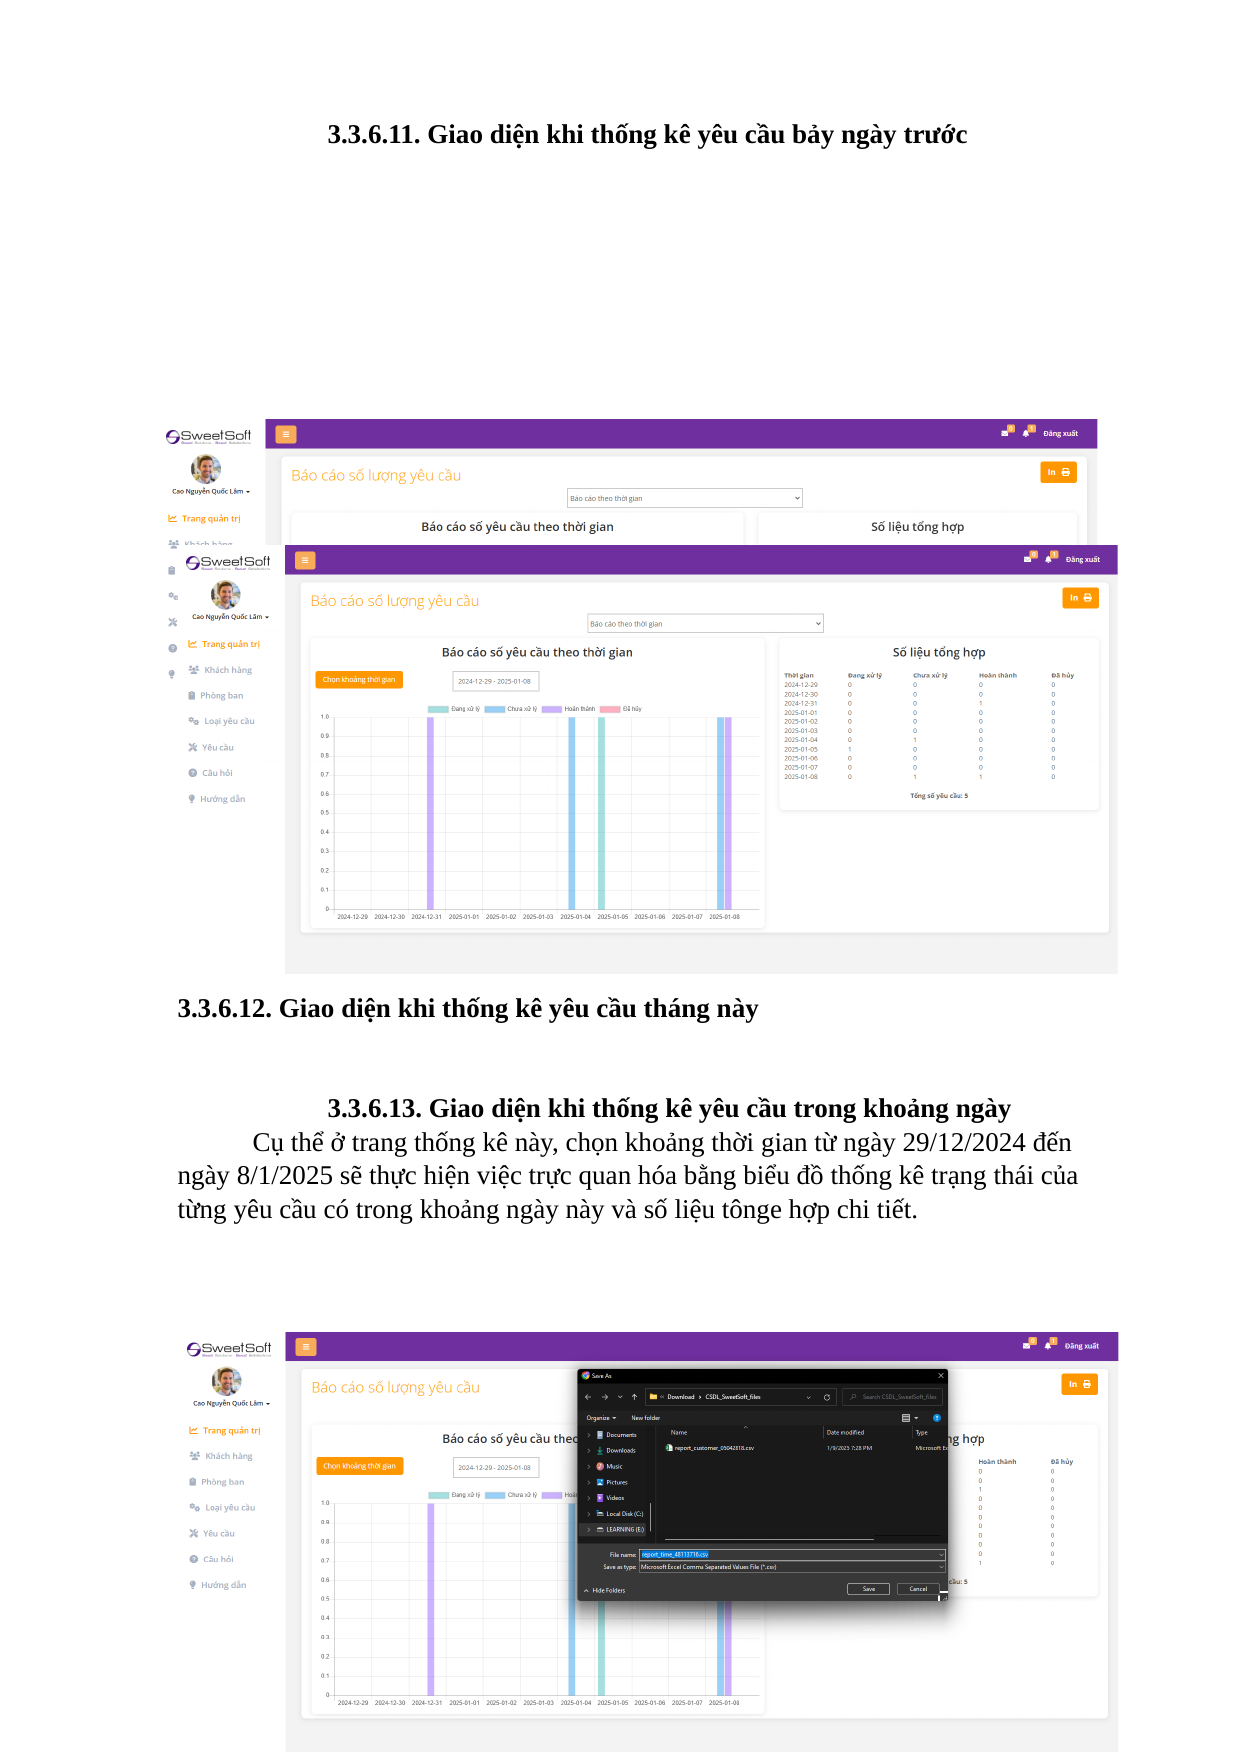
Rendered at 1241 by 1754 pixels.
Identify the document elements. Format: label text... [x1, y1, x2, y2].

text 3.3.6.11. Giao diện khi thống kê yêu cầu bảy ngày trước [177, 118, 1122, 149]
text 3.3.6.13. Giao diện khi thống kê yêu cầu trong khoảng ngày Cụ thể ở trang thống kê này, chọn khoảng thời gian từ ngày 29/12/2024 đến ngày 8/1/2025 sẽ thực hiện việc trực quan hóa bằng biểu đồ thống kê trạng thái của từng yêu cầu có trong khoảng ngày này và số liệu tônge hợp chi tiết. [177, 1092, 1122, 1224]
picture [156, 419, 1117, 973]
picture [177, 1332, 1118, 1751]
